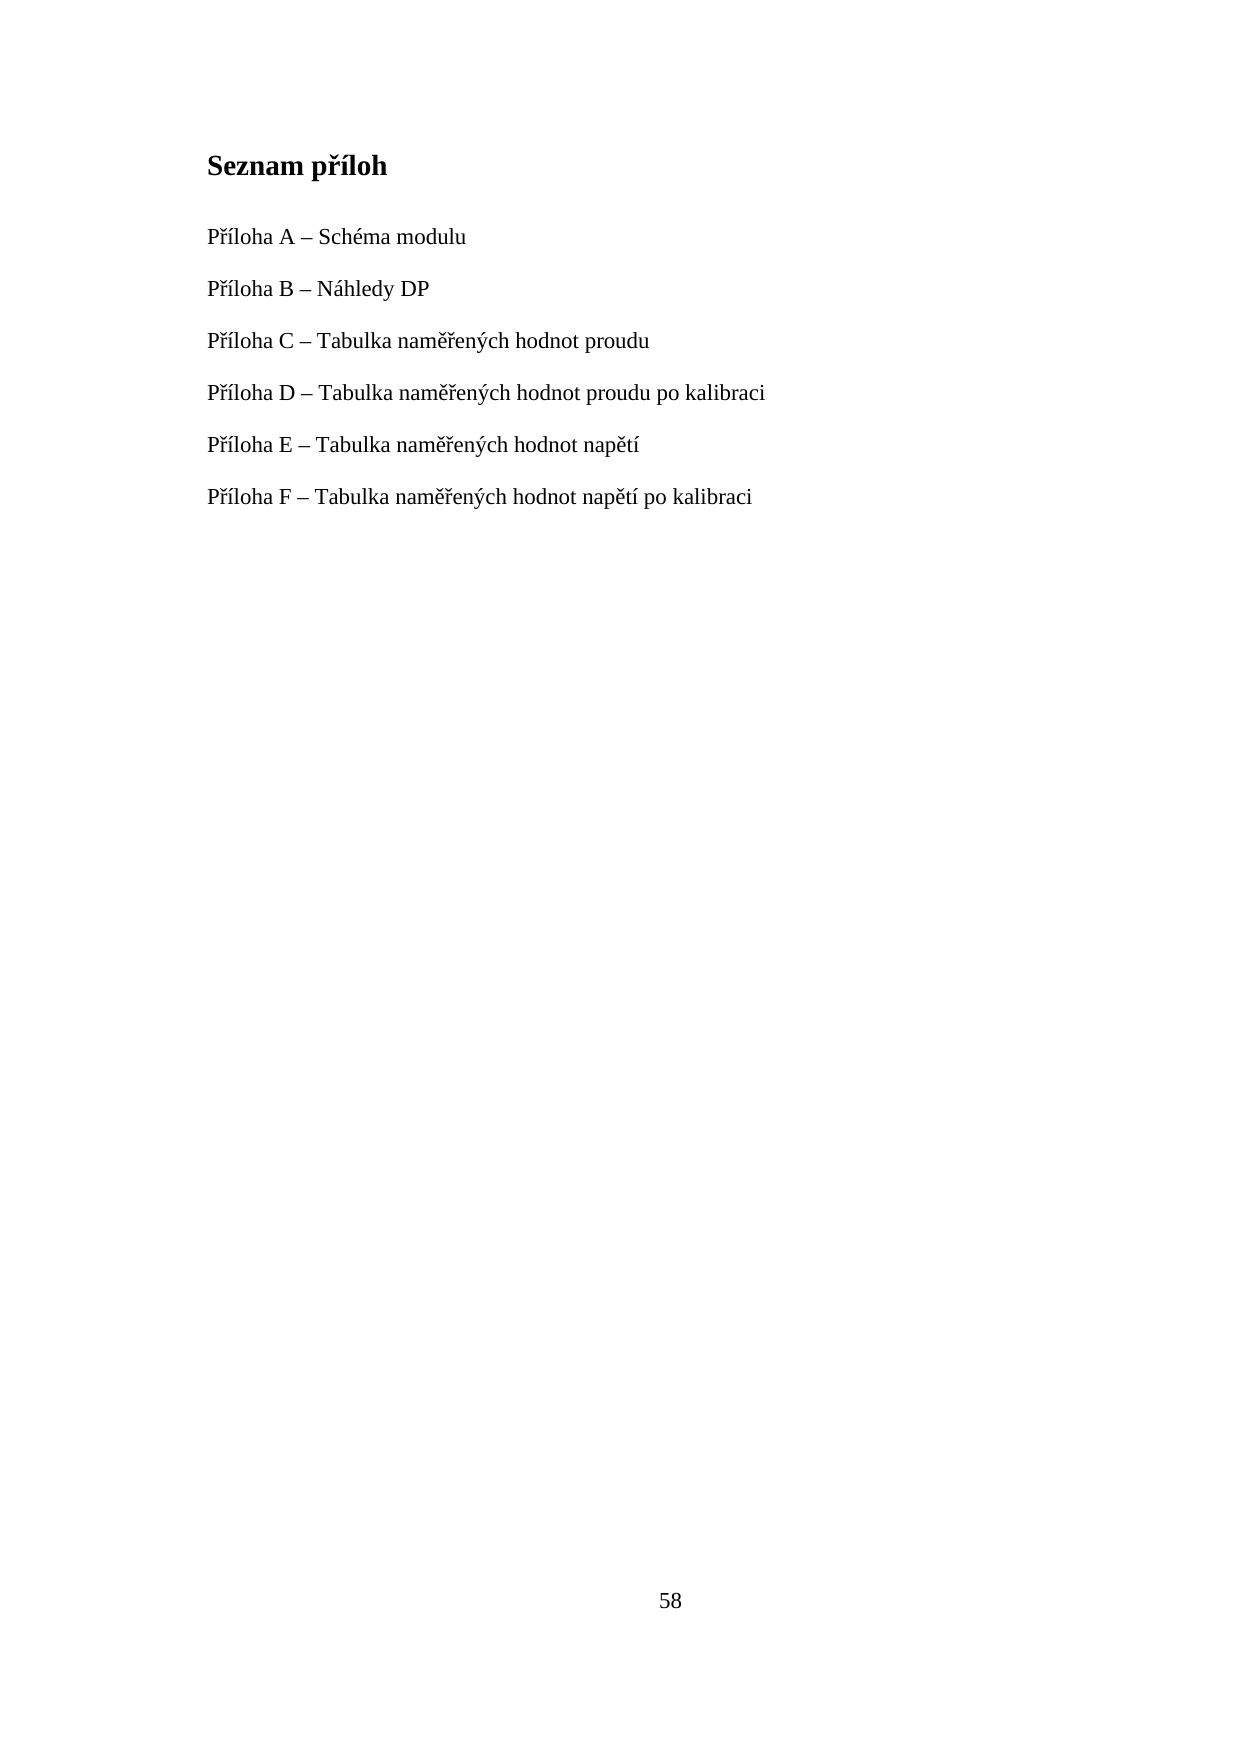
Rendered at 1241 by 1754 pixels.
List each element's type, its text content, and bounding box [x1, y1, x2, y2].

text Příloha F – Tabulka naměřených hodnot napětí po kalibraci [207, 483, 1092, 509]
text Příloha C – Tabulka naměřených hodnot proudu [207, 327, 1092, 353]
subtitle Seznam příloh [207, 148, 1092, 181]
text Příloha B – Náhledy DP [207, 275, 1092, 301]
text Příloha A – Schéma modulu [207, 223, 1092, 249]
text Příloha E – Tabulka naměřených hodnot napětí [207, 431, 1092, 457]
text Příloha D – Tabulka naměřených hodnot proudu po kalibraci [207, 379, 1092, 405]
